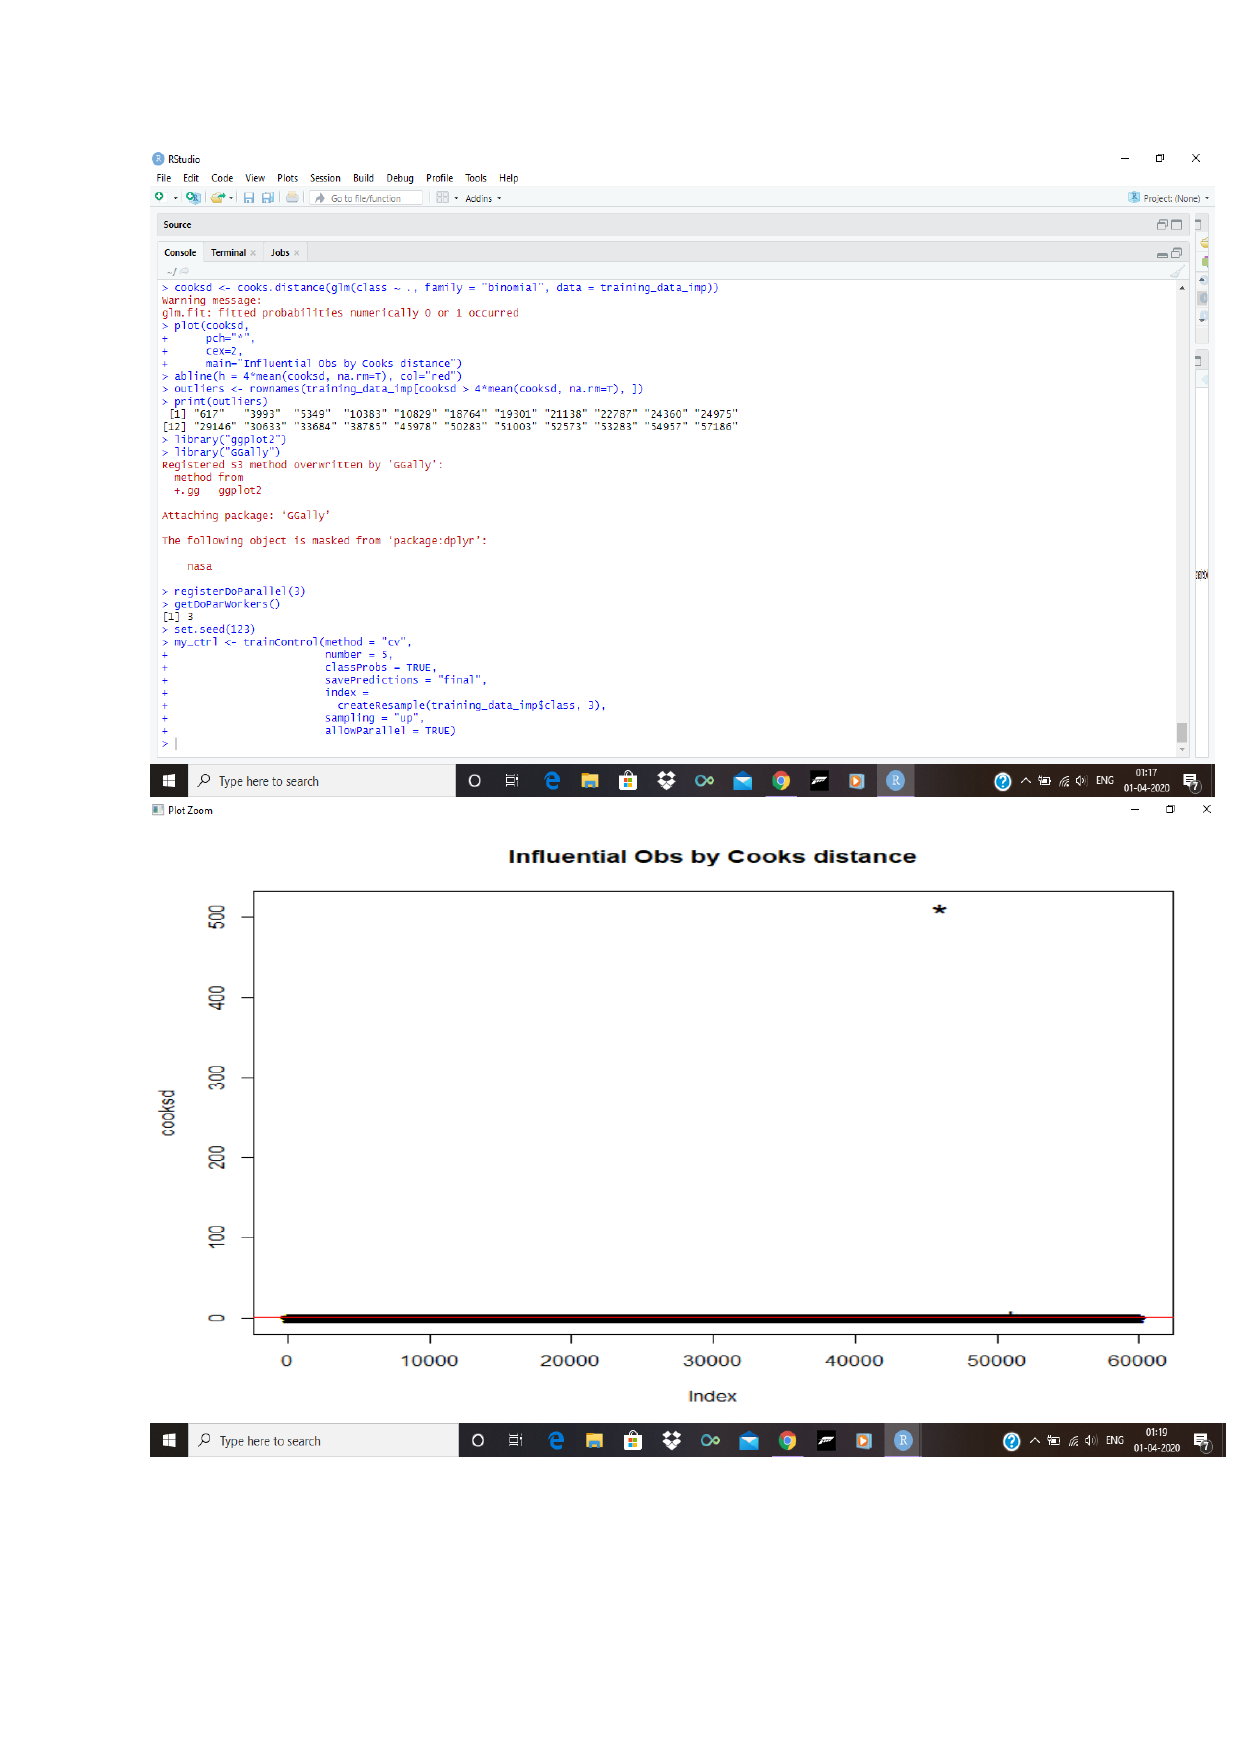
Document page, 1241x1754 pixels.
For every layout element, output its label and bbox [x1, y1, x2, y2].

picture [150, 150, 1215, 797]
picture [150, 800, 1226, 1457]
